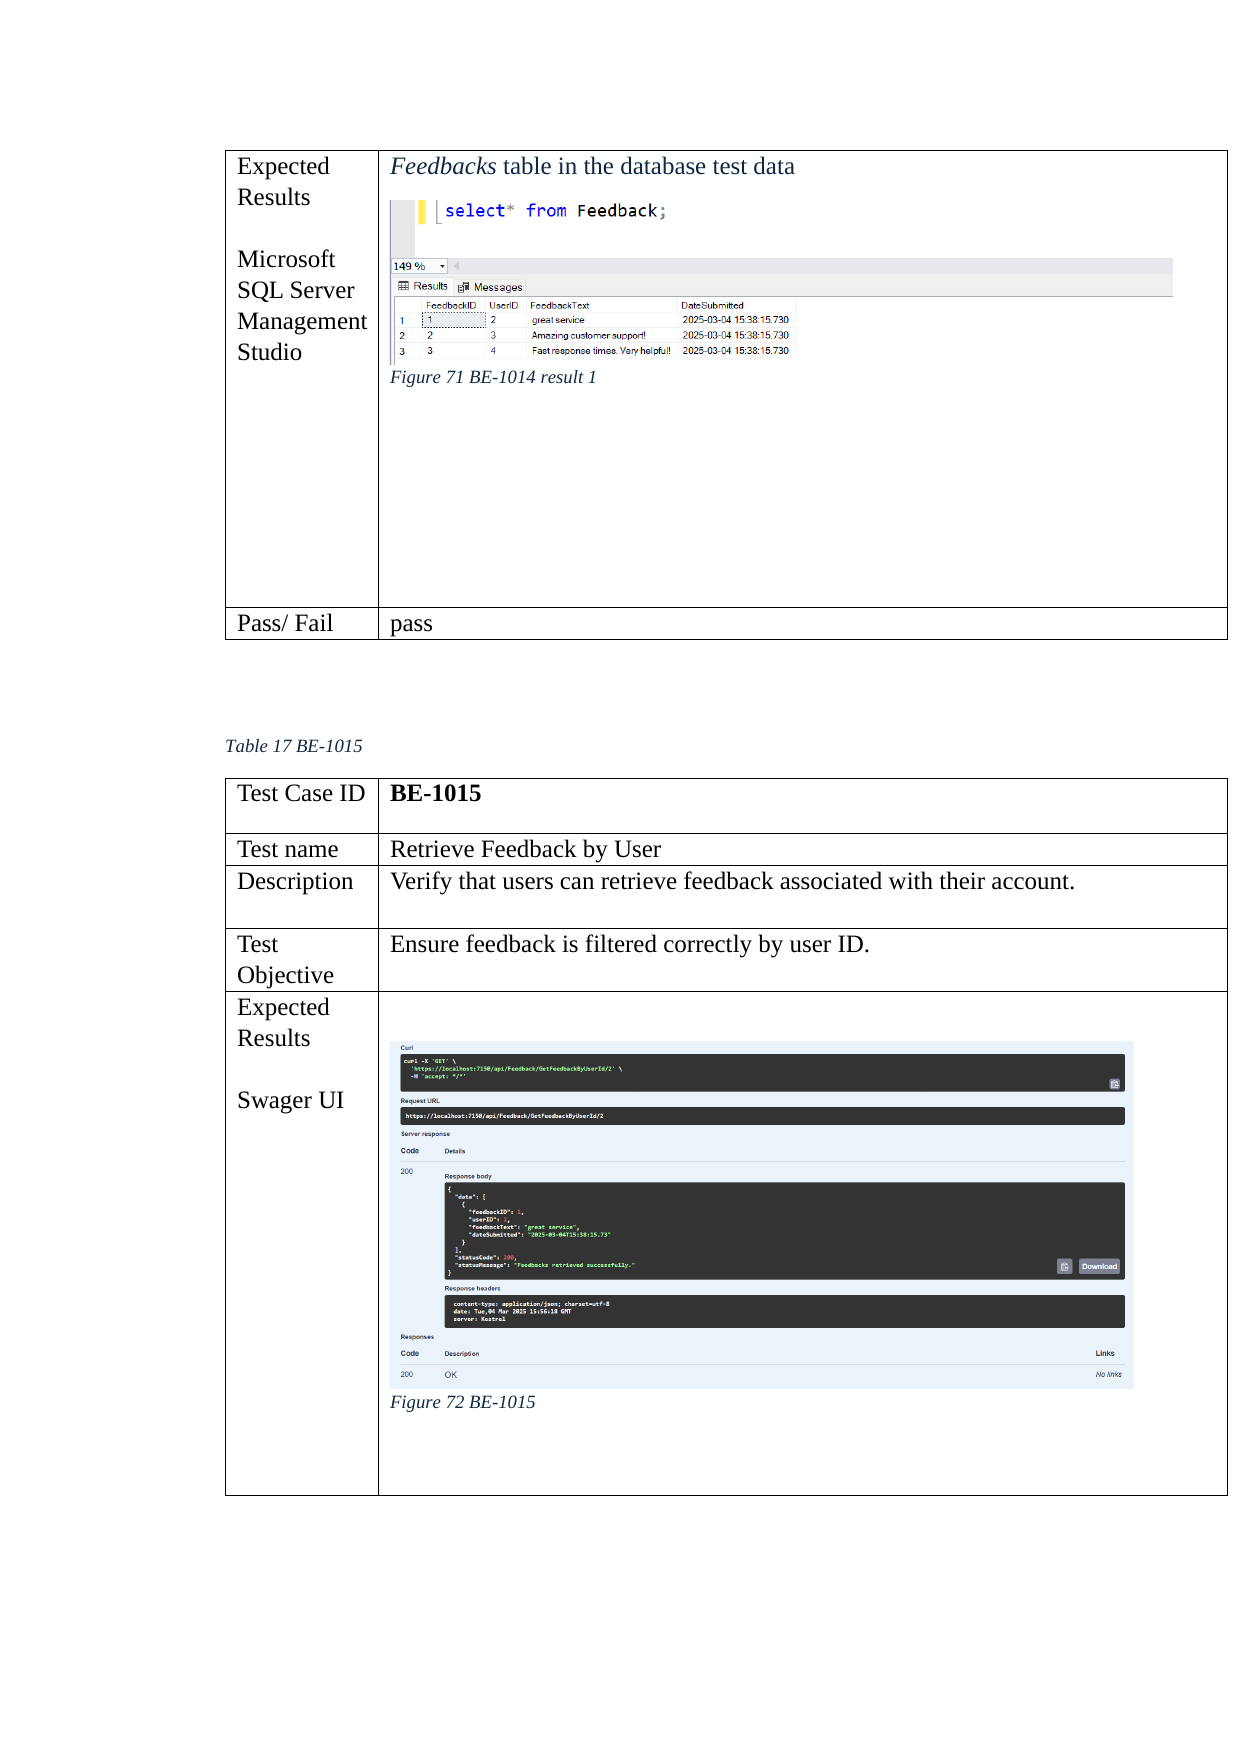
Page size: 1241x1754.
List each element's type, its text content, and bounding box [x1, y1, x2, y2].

table_cell Test name [226, 834, 378, 865]
table_cell Figure 72 BE-1015 [379, 992, 1227, 1495]
table_cell Pass/ Fail [226, 608, 378, 639]
picture [389, 1041, 1134, 1389]
text Table 17 BE-1015 [225, 735, 1090, 757]
picture [389, 200, 1174, 365]
table_cell Description [226, 866, 378, 928]
table_header BE-1015 [379, 779, 1227, 833]
table_cell Retrieve Feedback by User [379, 834, 1227, 865]
table_cell Test Objective [226, 929, 378, 991]
table_cell Expected Results Swager UI [226, 992, 378, 1495]
table_cell Feedbacks table in the database test data Figure 71 BE-1014 result 1 [379, 151, 1227, 607]
table_cell Verify that users can retrieve feedback associated with their account. [379, 866, 1227, 928]
table_cell Ensure feedback is filtered correctly by user ID. [379, 929, 1227, 991]
table_cell Expected Results Microsoft SQL Server Management Studio [226, 151, 378, 607]
table_header Test Case ID [226, 779, 378, 833]
table_cell pass [379, 608, 1227, 639]
